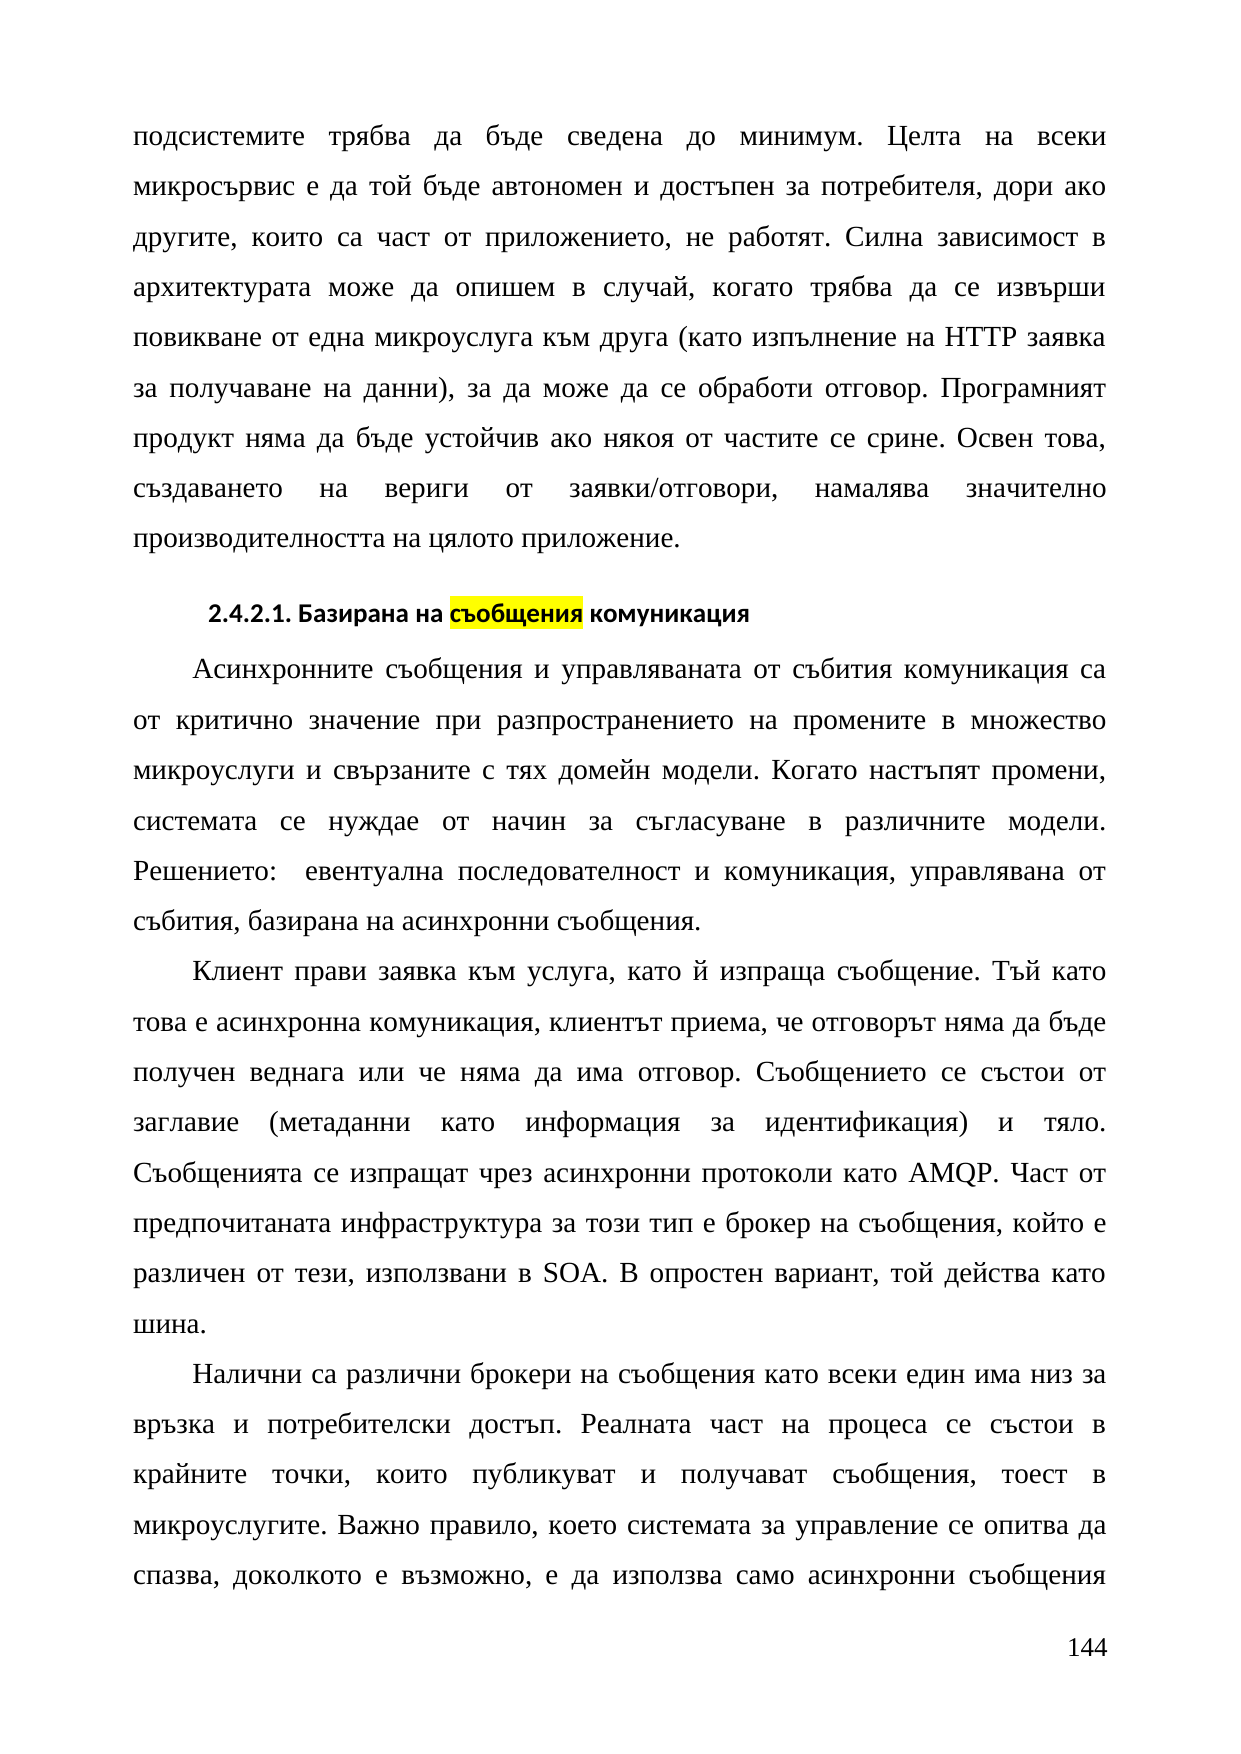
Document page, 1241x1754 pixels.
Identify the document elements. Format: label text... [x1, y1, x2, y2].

subtitle 2.4.2.1. Базирана на съобщения комуникация [583, 596, 1107, 629]
text Клиент прави заявка към услуга, като й изпраща съобщение. Тъй като това е асинхронна комуникация, клиентът приема, че отговорът няма да бъде получен веднага или че няма да има отговор. Съобщението се състои от заглавие (метаданни като информация за идентификация) и тяло. Съобщенията се изпращат чрез асинхронни протоколи като AMQP. Част от предпочитаната инфраструктура за този тип е брокер на съобщения, който е различен от тези, използвани в SOA. В опростен вариант, той действа като шина. [133, 953, 1107, 1339]
text Асинхронните съобщения и управляваната от събития комуникация са от критично значение при разпространението на промените в множество микроуслуги и свързаните с тях домейн модели. Когато настъпят промени, системата се нуждае от начин за съгласуване в различните модели. Решението: евентуална последователност и комуникация, управлявана от събития, базирана на асинхронни съобщения. [133, 652, 1107, 937]
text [133, 1356, 1107, 1591]
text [133, 118, 1107, 554]
subtitle 2.4.2.1. Базирана на съобщения комуникация [133, 596, 450, 629]
